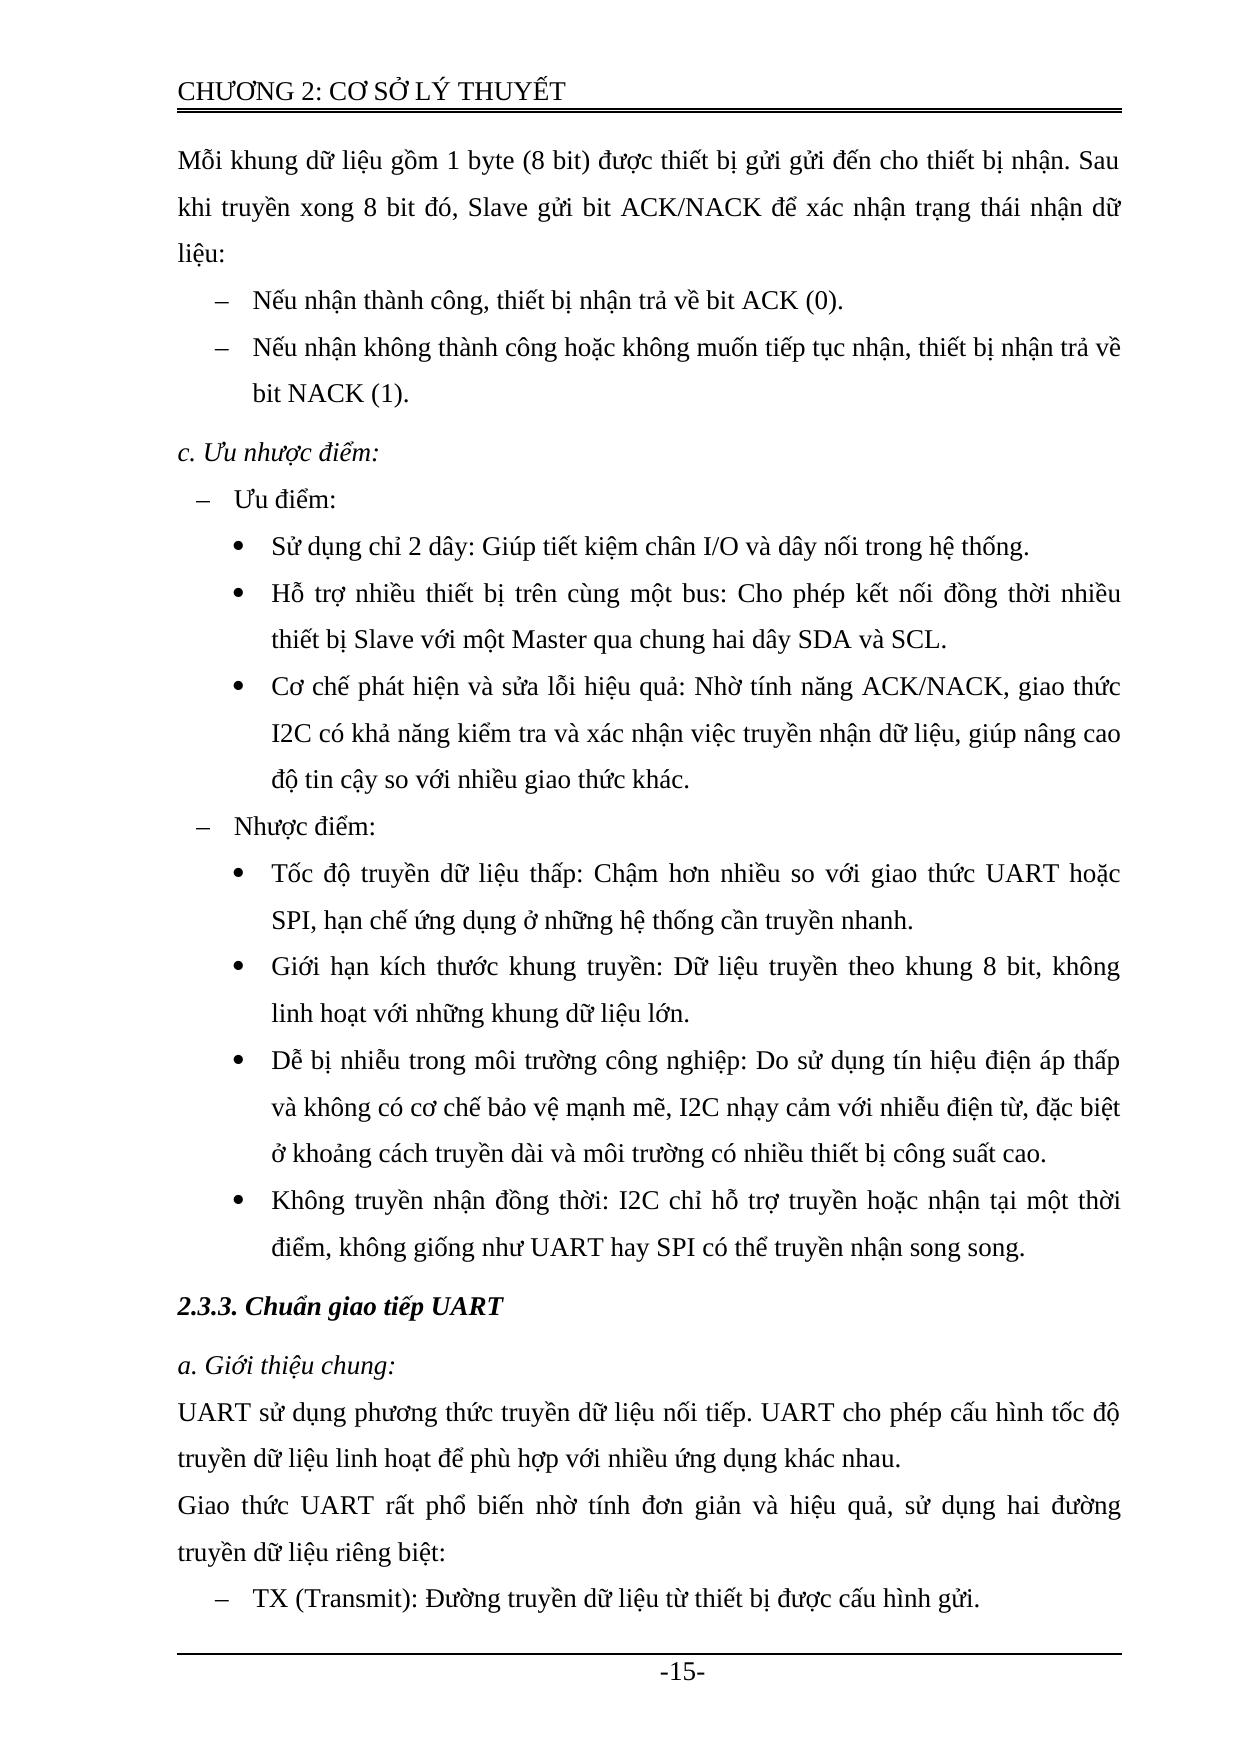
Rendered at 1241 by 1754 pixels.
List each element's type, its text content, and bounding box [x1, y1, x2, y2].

list Không truyền nhận đồng thời: I2C chỉ hỗ trợ truyền hoặc nhận tại một thời điểm, không giống như UART hay SPI có thể truyền nhận song song. [233, 1184, 1122, 1262]
list Cơ chế phát hiện và sửa lỗi hiệu quả: Nhờ tính năng ACK/NACK, giao thức I2C có khả năng kiểm tra và xác nhận việc truyền nhận dữ liệu, giúp nâng cao độ tin cậy so với nhiều giao thức khác. [233, 670, 1122, 795]
list Ưu điểm: [196, 483, 1122, 514]
list TX (Transmit): Đường truyền dữ liệu từ thiết bị được cấu hình gửi. [215, 1582, 1122, 1613]
text UART sử dụng phương thức truyền dữ liệu nối tiếp. UART cho phép cấu hình tốc độ truyền dữ liệu linh hoạt để phù hợp với nhiều ứng dụng khác nhau. [177, 1396, 1122, 1473]
list Dễ bị nhiễu trong môi trường công nghiệp: Do sử dụng tín hiệu điện áp thấp và không có cơ chế bảo vệ mạnh mẽ, I2C nhạy cảm với nhiễu điện từ, đặc biệt ở khoảng cách truyền dài và môi trường có nhiều thiết bị công suất cao. [233, 1044, 1122, 1168]
list Nếu nhận thành công, thiết bị nhận trả về bit ACK (0). [215, 284, 1122, 315]
subtitle Ưu nhược điểm: [177, 437, 1122, 468]
list Hỗ trợ nhiều thiết bị trên cùng một bus: Cho phép kết nối đồng thời nhiều thiết bị Slave với một Master qua chung hai dây SDA và SCL. [233, 577, 1122, 655]
list Tốc độ truyền dữ liệu thấp: Chậm hơn nhiều so với giao thức UART hoặc SPI, hạn chế ứng dụng ở những hệ thống cần truyền nhanh. [233, 857, 1122, 935]
list Nếu nhận không thành công hoặc không muốn tiếp tục nhận, thiết bị nhận trả về bit NACK (1). [215, 331, 1122, 408]
list Giới hạn kích thước khung truyền: Dữ liệu truyền theo khung 8 bit, không linh hoạt với những khung dữ liệu lớn. [233, 950, 1122, 1028]
list Sử dụng chỉ 2 dây: Giúp tiết kiệm chân I/O và dây nối trong hệ thống. [233, 530, 1122, 561]
list Nhược điểm: [196, 810, 1122, 841]
text Giao thức UART rất phổ biến nhờ tính đơn giản và hiệu quả, sử dụng hai đường truyền dữ liệu riêng biệt: [177, 1489, 1122, 1567]
text Mỗi khung dữ liệu gồm 1 byte (8 bit) được thiết bị gửi gửi đến cho thiết bị nhận. Sau khi truyền xong 8 bit đó, Slave gửi bit ACK/NACK để xác nhận trạng thái nhận dữ liệu: [177, 144, 1122, 268]
subtitle Giới thiệu chung: [177, 1349, 1122, 1380]
subtitle Chuẩn giao tiếp UART [177, 1290, 1122, 1321]
